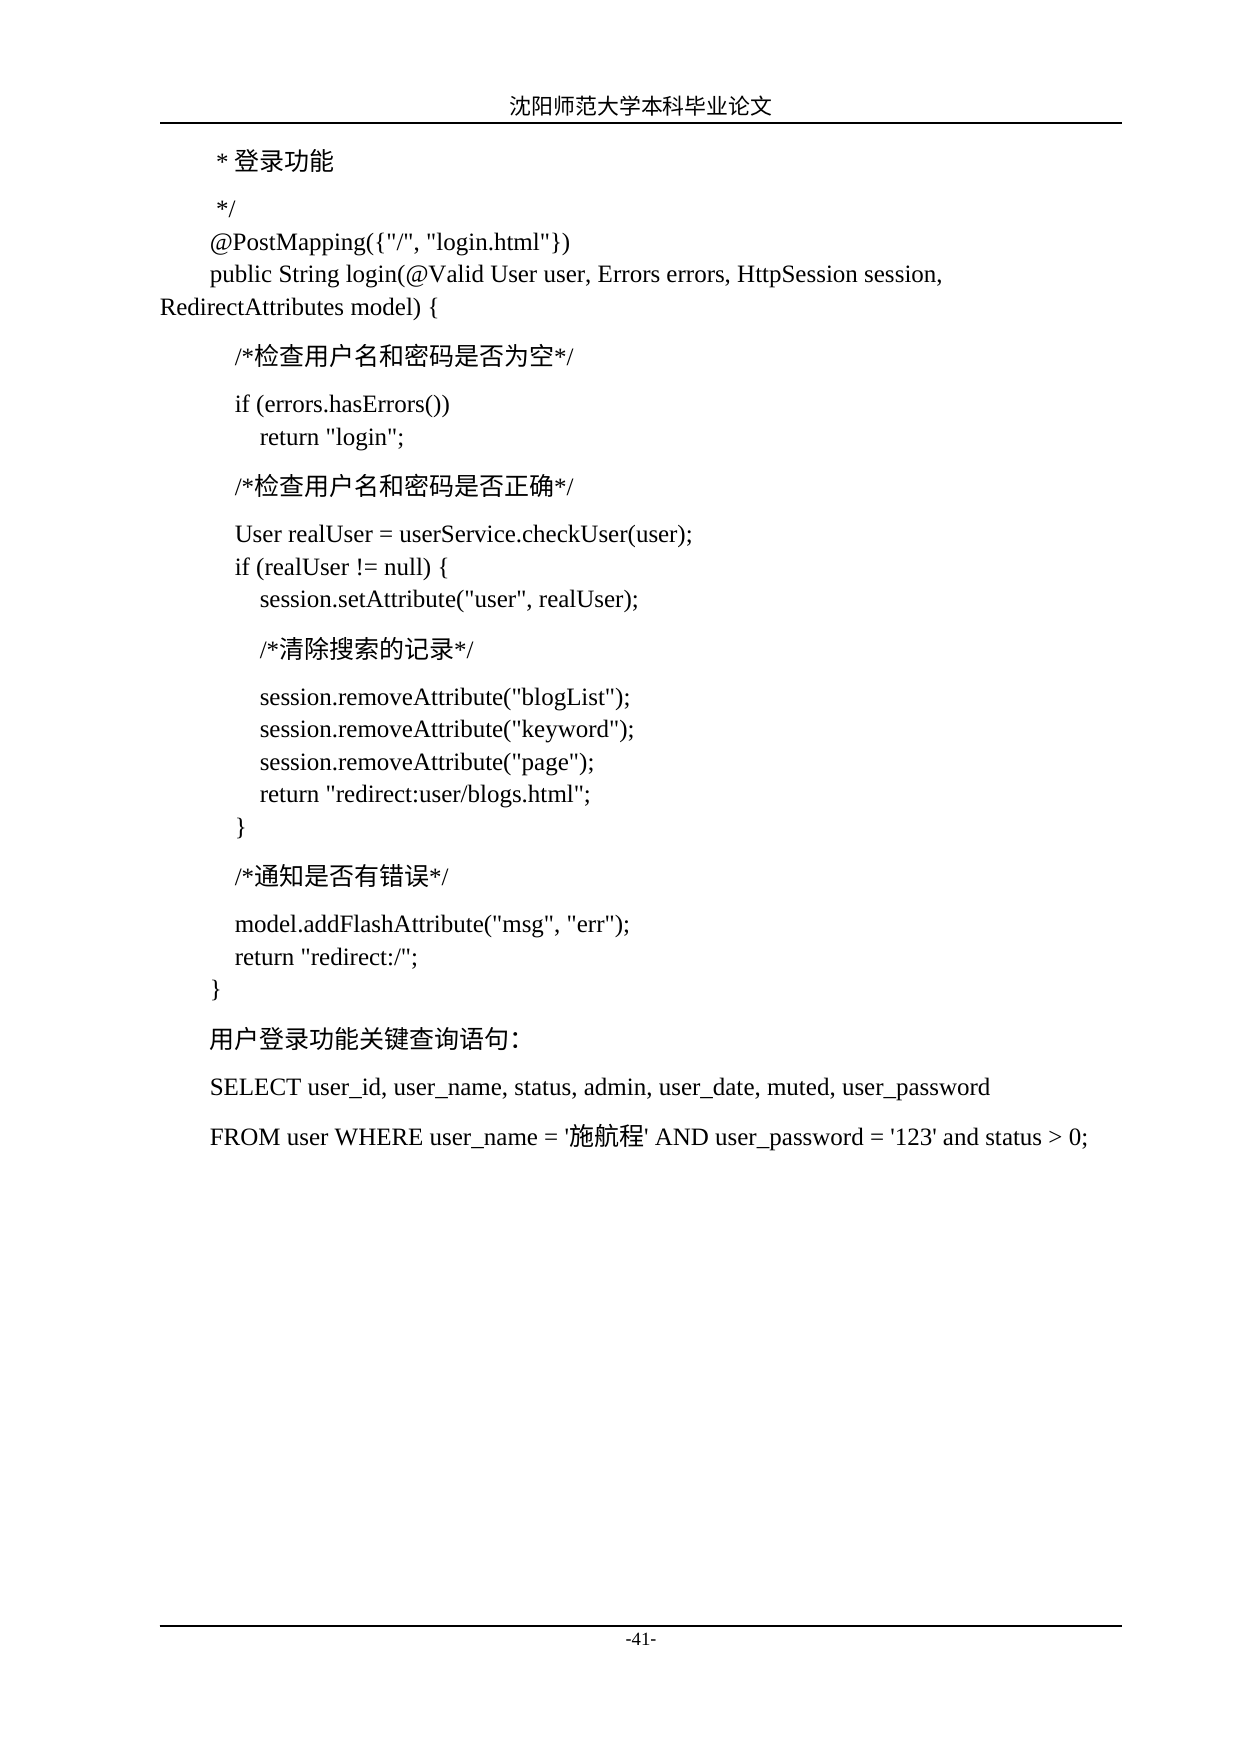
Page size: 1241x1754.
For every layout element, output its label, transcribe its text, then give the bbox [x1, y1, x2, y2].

text session.removeAttribute("page"); [159, 745, 1122, 777]
text 用户登录功能关键查询语句： [159, 1005, 1122, 1070]
text SELECT user_id, user_name, status, admin, user_date, muted, user_password [159, 1070, 1122, 1102]
text if (realUser != null) { [159, 550, 1122, 582]
text session.removeAttribute("blogList"); [159, 680, 1122, 712]
text session.removeAttribute("keyword"); [159, 712, 1122, 745]
text /*检查用户名和密码是否正确*/ [159, 452, 1122, 517]
text } [159, 972, 1122, 1005]
text public String login(@Valid User user, Errors errors, HttpSession session, RedirectAttributes model) { [159, 257, 1122, 322]
text model.addFlashAttribute("msg", "err"); [159, 907, 1122, 940]
text */ [159, 192, 1122, 225]
text * 登录功能 [159, 127, 1122, 192]
text session.setAttribute("user", realUser); [159, 582, 1122, 615]
text /*检查用户名和密码是否为空*/ [159, 322, 1122, 387]
text FROM user WHERE user_name = '施航程' AND user_password = '123' and status > 0; [159, 1102, 1122, 1167]
text return "login"; [159, 420, 1122, 452]
text /*通知是否有错误*/ [159, 842, 1122, 907]
text User realUser = userService.checkUser(user); [159, 517, 1122, 550]
text return "redirect:user/blogs.html"; [159, 777, 1122, 810]
text if (errors.hasErrors()) [159, 387, 1122, 420]
text @PostMapping({"/", "login.html"}) [159, 225, 1122, 257]
text return "redirect:/"; [159, 940, 1122, 972]
text /*清除搜索的记录*/ [159, 615, 1122, 680]
text } [159, 810, 1122, 842]
